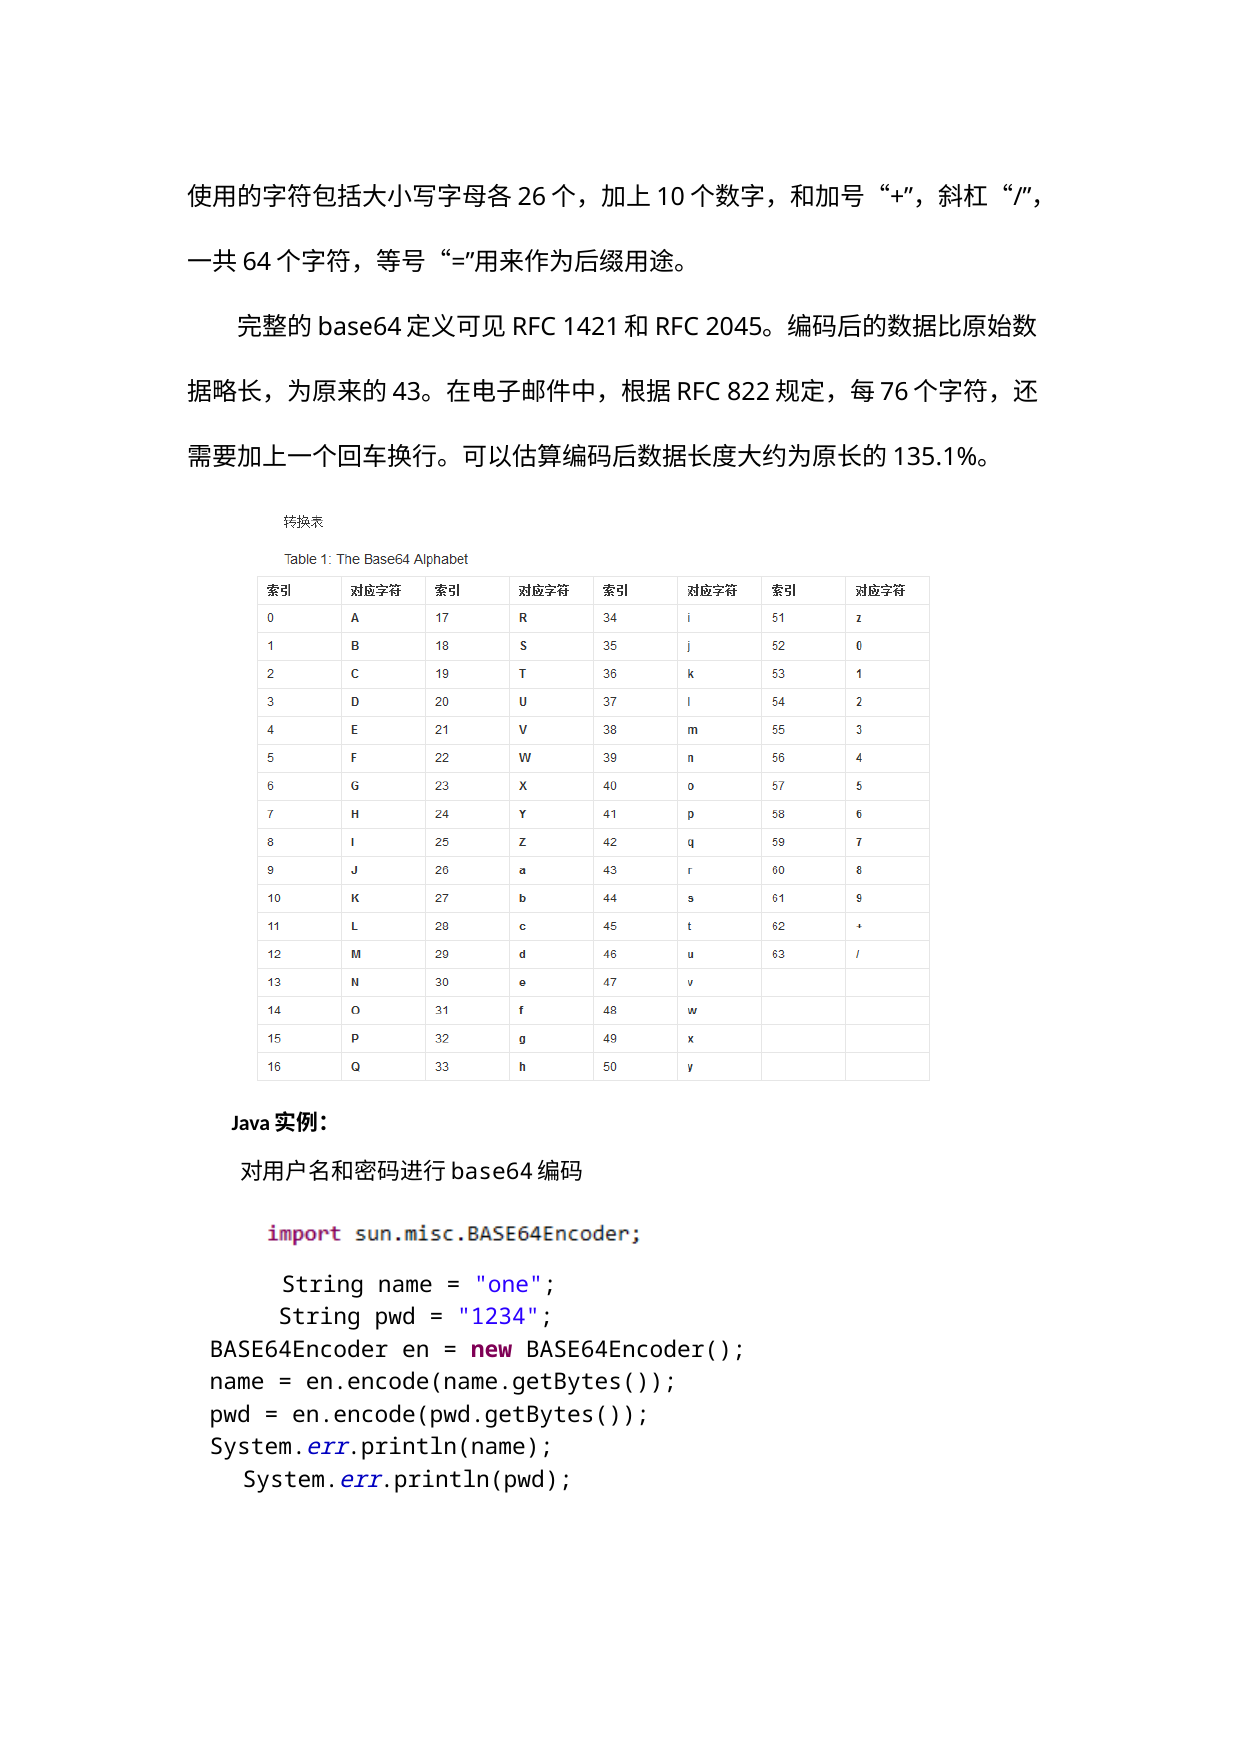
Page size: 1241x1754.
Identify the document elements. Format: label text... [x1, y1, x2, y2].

text System.err.println(pwd); [187, 1462, 1053, 1494]
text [187, 162, 1053, 292]
text Java实例： [187, 1104, 1053, 1137]
text 完整的base64定义可见RFC 1421和RFC 2045。编码后的数据比原始数据略长，为原来的43。在电子邮件中，根据RFC 822规定，每76个字符，还需要加上一个回车换行。可以估算编码后数据长度大约为原长的135.1%。 [187, 292, 1053, 487]
text name = en.encode(name.getBytes()); [187, 1364, 1053, 1397]
text BASE64Encoder en = new BASE64Encoder(); [187, 1332, 1053, 1364]
text String name = "one"; [187, 1267, 1053, 1299]
picture [264, 1208, 652, 1261]
text System.err.println(name); [187, 1429, 1053, 1462]
text pwd = en.encode(pwd.getBytes()); [187, 1397, 1053, 1429]
text String pwd = "1234"; [187, 1299, 1053, 1332]
text 对用户名和密码进行base64编码 [187, 1137, 1053, 1202]
picture [231, 492, 946, 1100]
